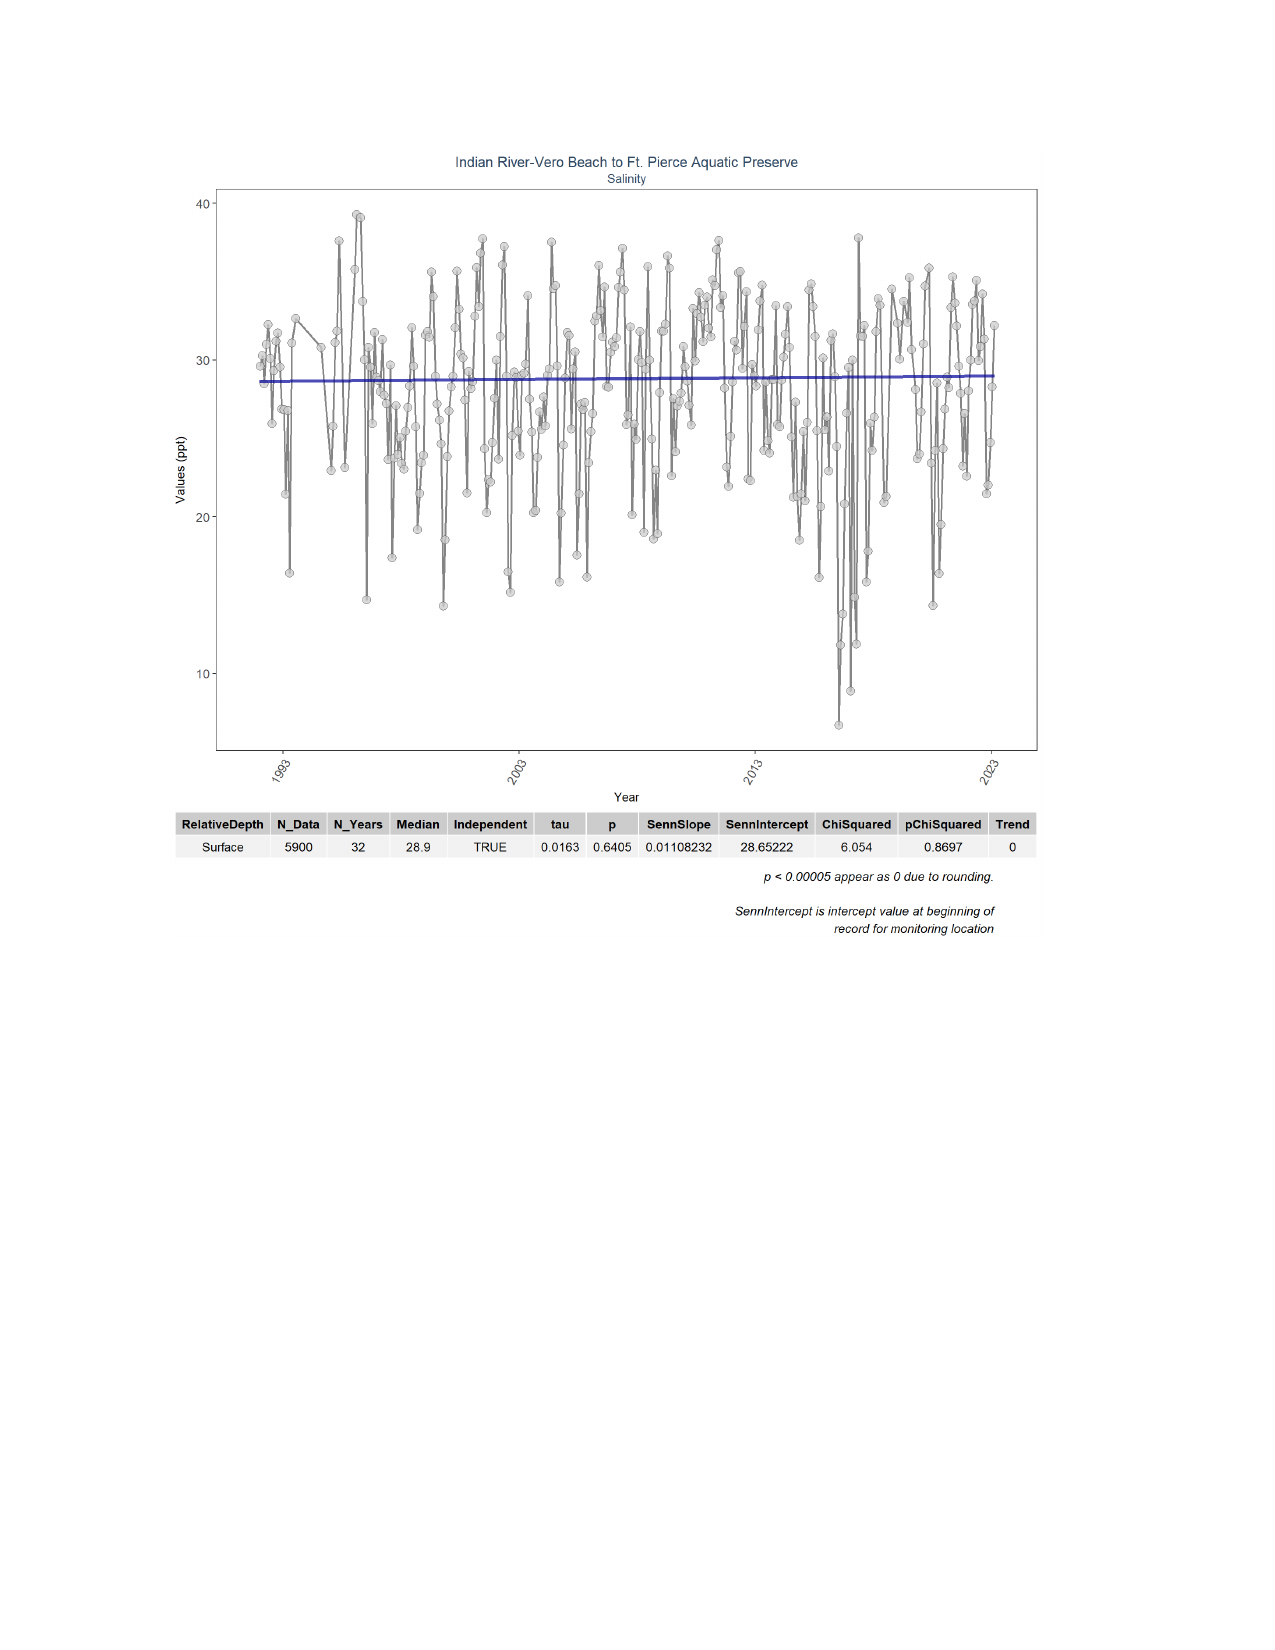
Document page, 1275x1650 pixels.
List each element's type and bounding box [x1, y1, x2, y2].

picture [168, 150, 1044, 938]
